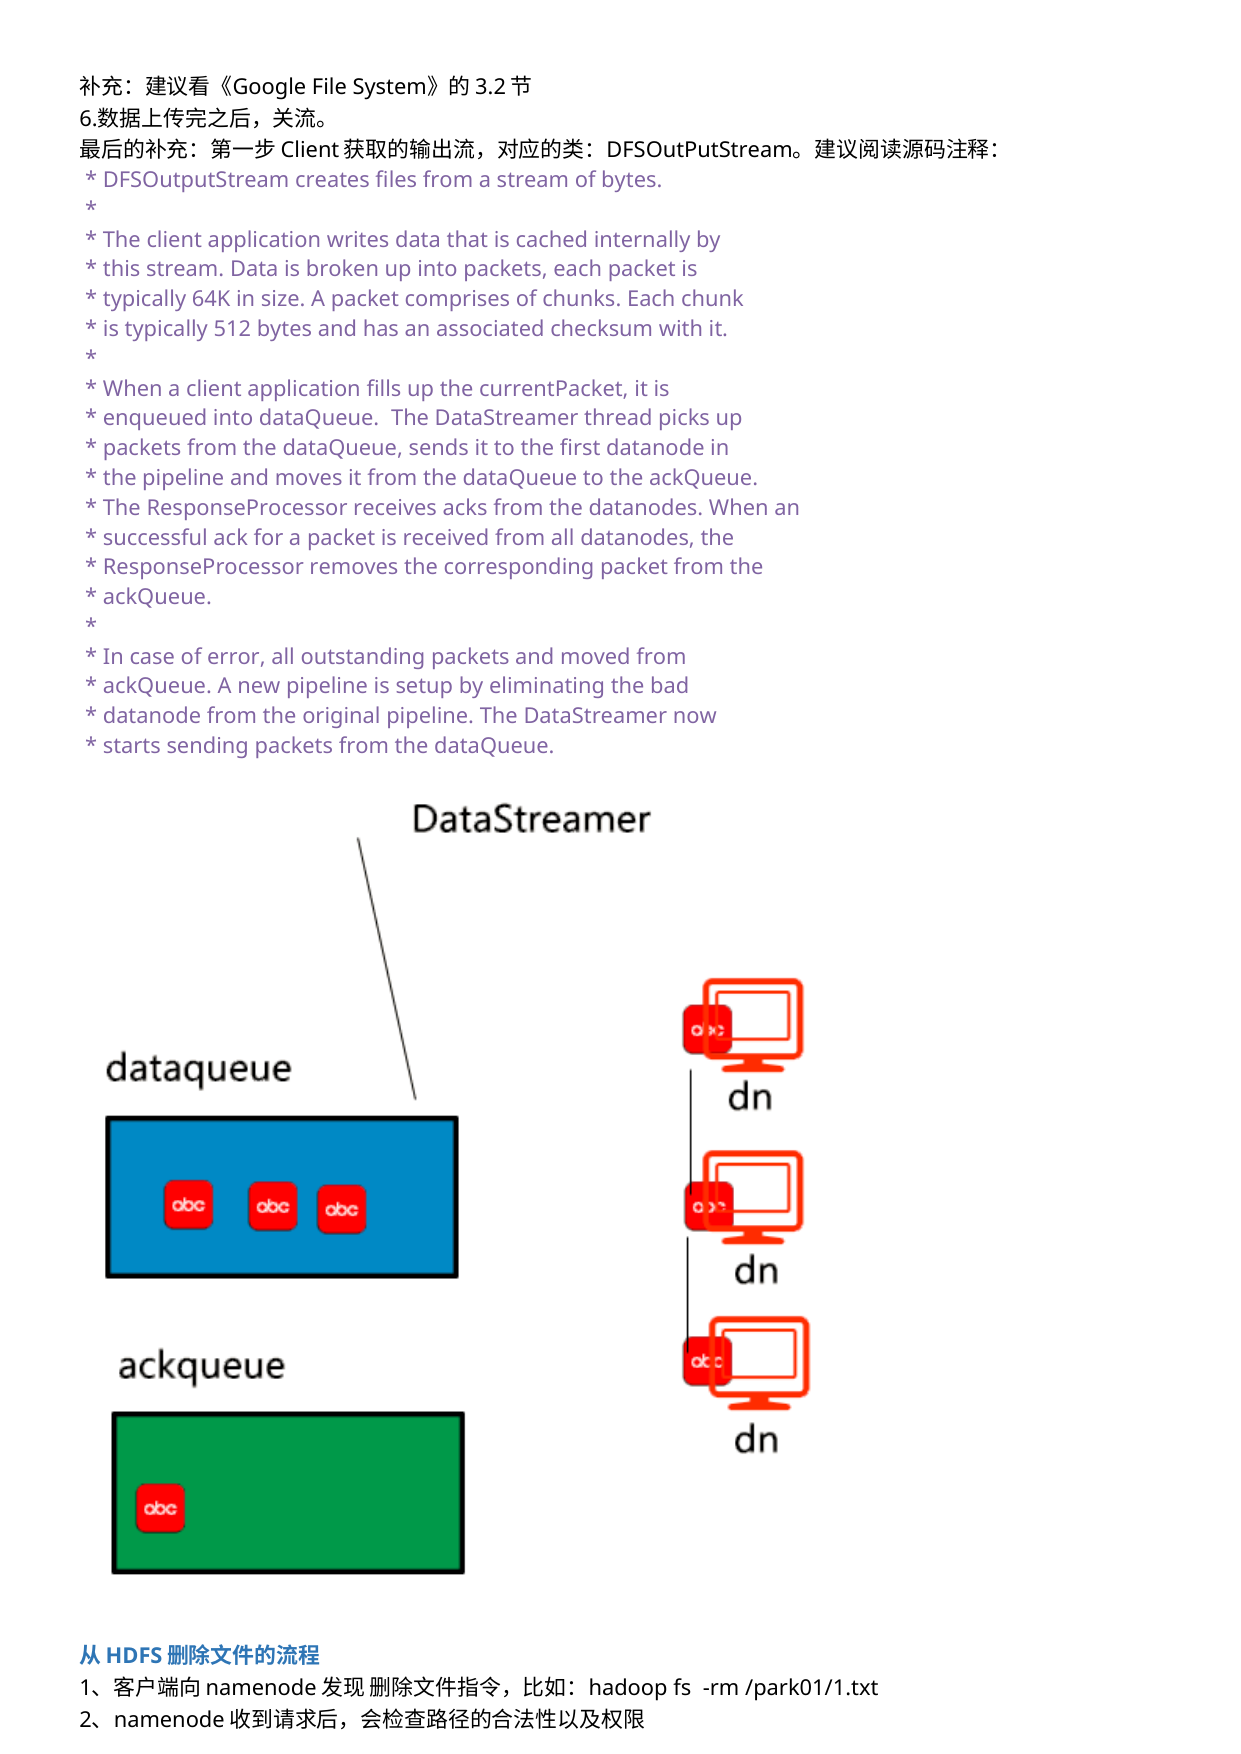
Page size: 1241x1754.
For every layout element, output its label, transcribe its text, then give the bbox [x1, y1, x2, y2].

text * packets from the dataQueue, sends it to the first datanode in [79, 432, 1240, 462]
text * The ResponseProcessor receives acks from the datanodes. When an [79, 492, 1240, 522]
text * is typically 512 bytes and has an associated checksum with it. [79, 313, 1240, 343]
text * [79, 194, 1240, 224]
text * ackQueue. [79, 581, 1240, 611]
text * enqueued into dataQueue. The DataStreamer thread picks up [79, 402, 1240, 432]
text 补充：建议看《Google File System》的3.2节 [79, 69, 1240, 101]
text * When a client application fills up the currentPacket, it is [79, 373, 1240, 402]
text * [79, 611, 1240, 641]
text * starts sending packets from the dataQueue. [79, 730, 1240, 760]
text 从HDFS删除文件的流程 [79, 1638, 1240, 1670]
text 2、namenode收到请求后，会检查路径的合法性以及权限 [79, 1702, 1240, 1733]
text * the pipeline and moves it from the dataQueue to the ackQueue. [79, 462, 1240, 492]
text * The client application writes data that is cached internally by [79, 224, 1240, 253]
text * typically 64K in size. A packet comprises of chunks. Each chunk [79, 283, 1240, 313]
text 最后的补充：第一步Client获取的输出流，对应的类：DFSOutPutStream。建议阅读源码注释： [79, 132, 1240, 164]
text * ResponseProcessor removes the corresponding packet from the [79, 551, 1240, 581]
text * successful ack for a packet is received from all datanodes, the [79, 522, 1240, 551]
text * datanode from the original pipeline. The DataStreamer now [79, 700, 1240, 730]
text * ackQueue. A new pipeline is setup by eliminating the bad [79, 671, 1240, 700]
text * this stream. Data is broken up into packets, each packet is [79, 253, 1240, 283]
text 1、客户端向namenode发现 删除文件指令，比如：hadoop fs -rm /park01/1.txt [79, 1670, 1240, 1702]
text 6.数据上传完之后，关流。 [79, 101, 1240, 132]
picture [79, 789, 895, 1609]
text * DFSOutputStream creates files from a stream of bytes. [79, 164, 1240, 194]
text * [79, 343, 1240, 373]
text * In case of error, all outstanding packets and moved from [79, 641, 1240, 671]
